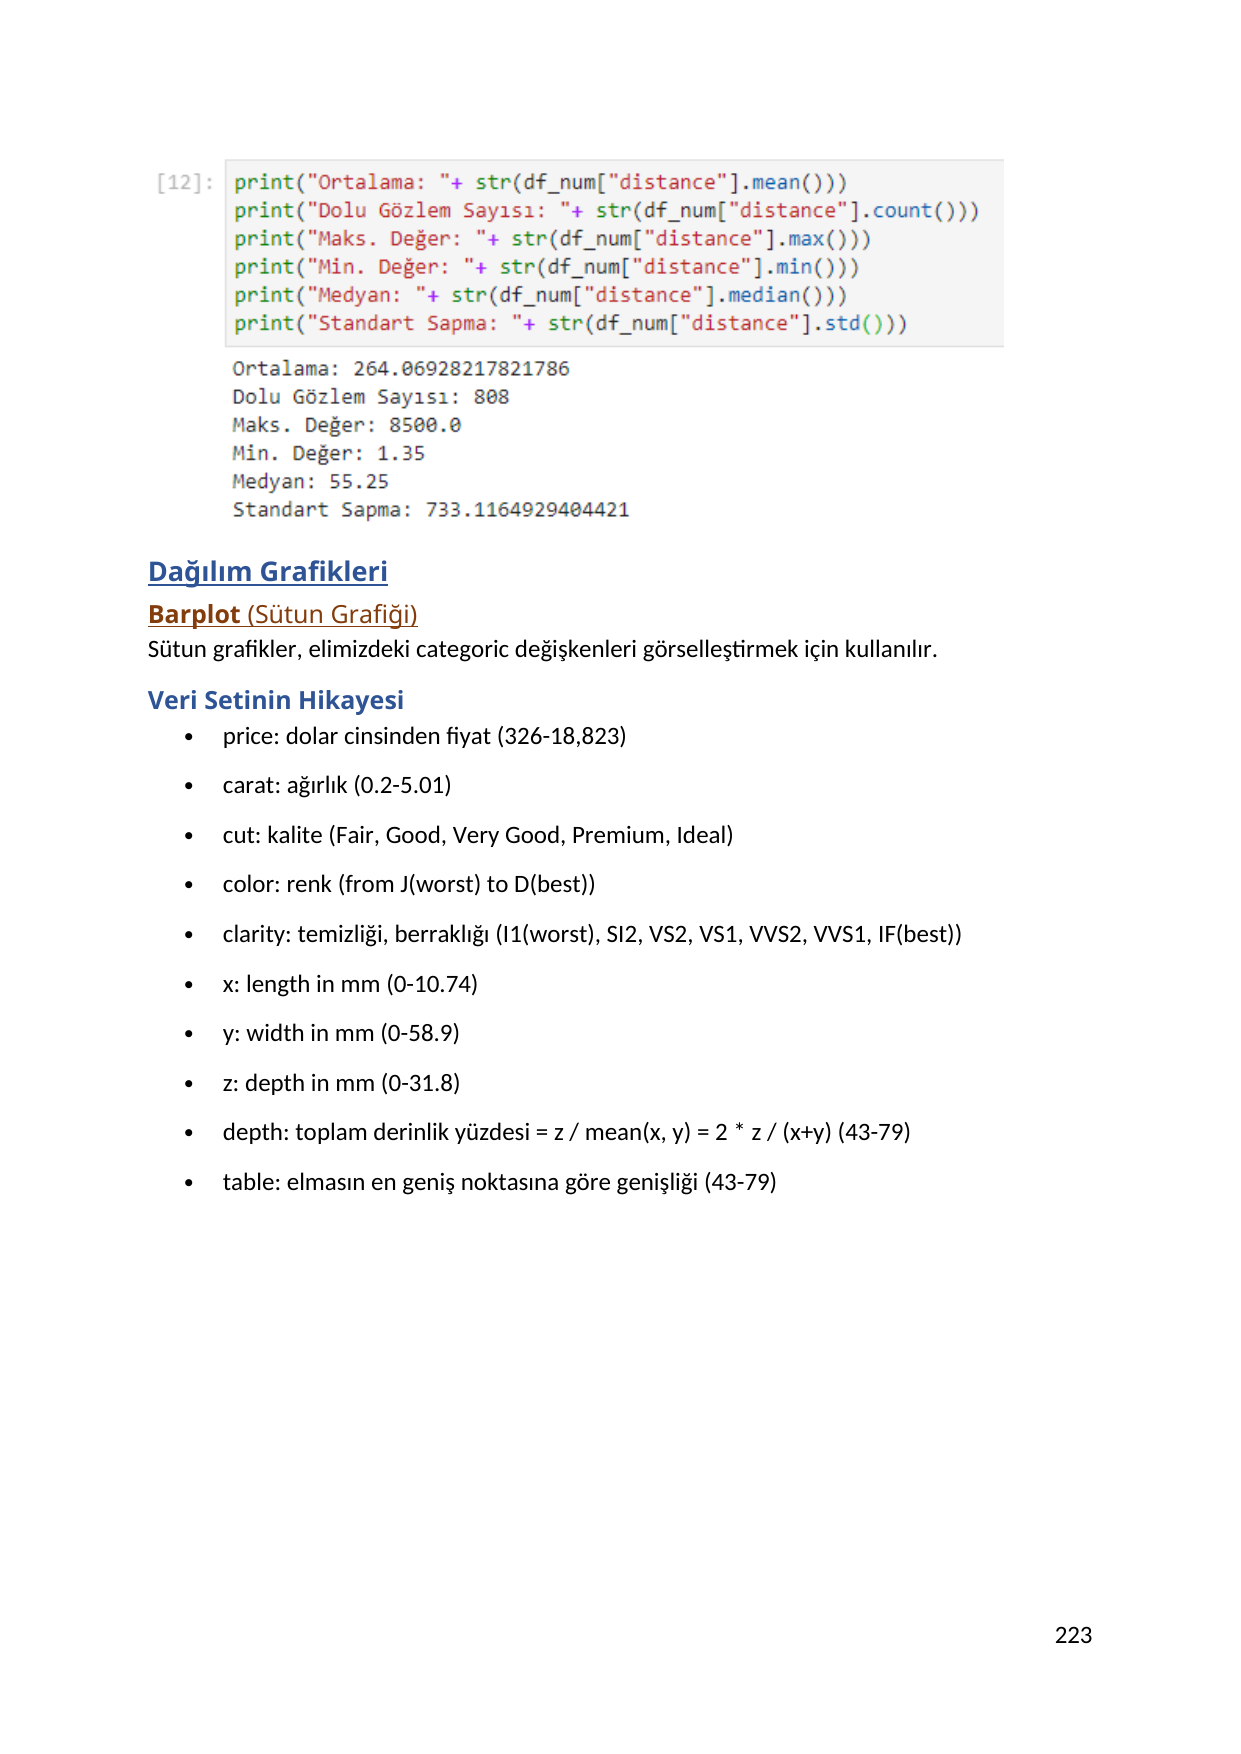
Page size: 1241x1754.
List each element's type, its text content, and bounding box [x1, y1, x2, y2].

subtitle Veri Setinin Hikayesi [148, 683, 1092, 717]
subtitle Dağılım Grafikleri [148, 553, 1092, 589]
list price: dolar cinsinden fiyat (326-18,823) [185, 720, 1092, 750]
list y: width in mm (0-58.9) [185, 1017, 1092, 1048]
list table: elmasın en geniş noktasına göre genişliği (43-79) [185, 1166, 1092, 1197]
list clarity: temizliği, berraklığı (I1(worst), SI2, VS2, VS1, VVS2, VVS1, IF(best)) [185, 918, 1092, 949]
list cut: kalite (Fair, Good, Very Good, Premium, Ideal) [185, 819, 1092, 849]
list carat: ağırlık (0.2-5.01) [185, 769, 1092, 800]
text Sütun grafikler, elimizdeki categoric değişkenleri görselleştirmek için kullanılır. [148, 633, 1092, 664]
list depth: toplam derinlik yüzdesi = z / mean(x, y) = 2 * z / (x+y) (43-79) [185, 1116, 1092, 1147]
list z: depth in mm (0-31.8) [185, 1067, 1092, 1097]
subtitle Barplot (Sütun Grafiği) [148, 597, 1092, 631]
list color: renk (from J(worst) to D(best)) [185, 868, 1092, 899]
list x: length in mm (0-10.74) [185, 968, 1092, 998]
picture [147, 147, 1004, 534]
